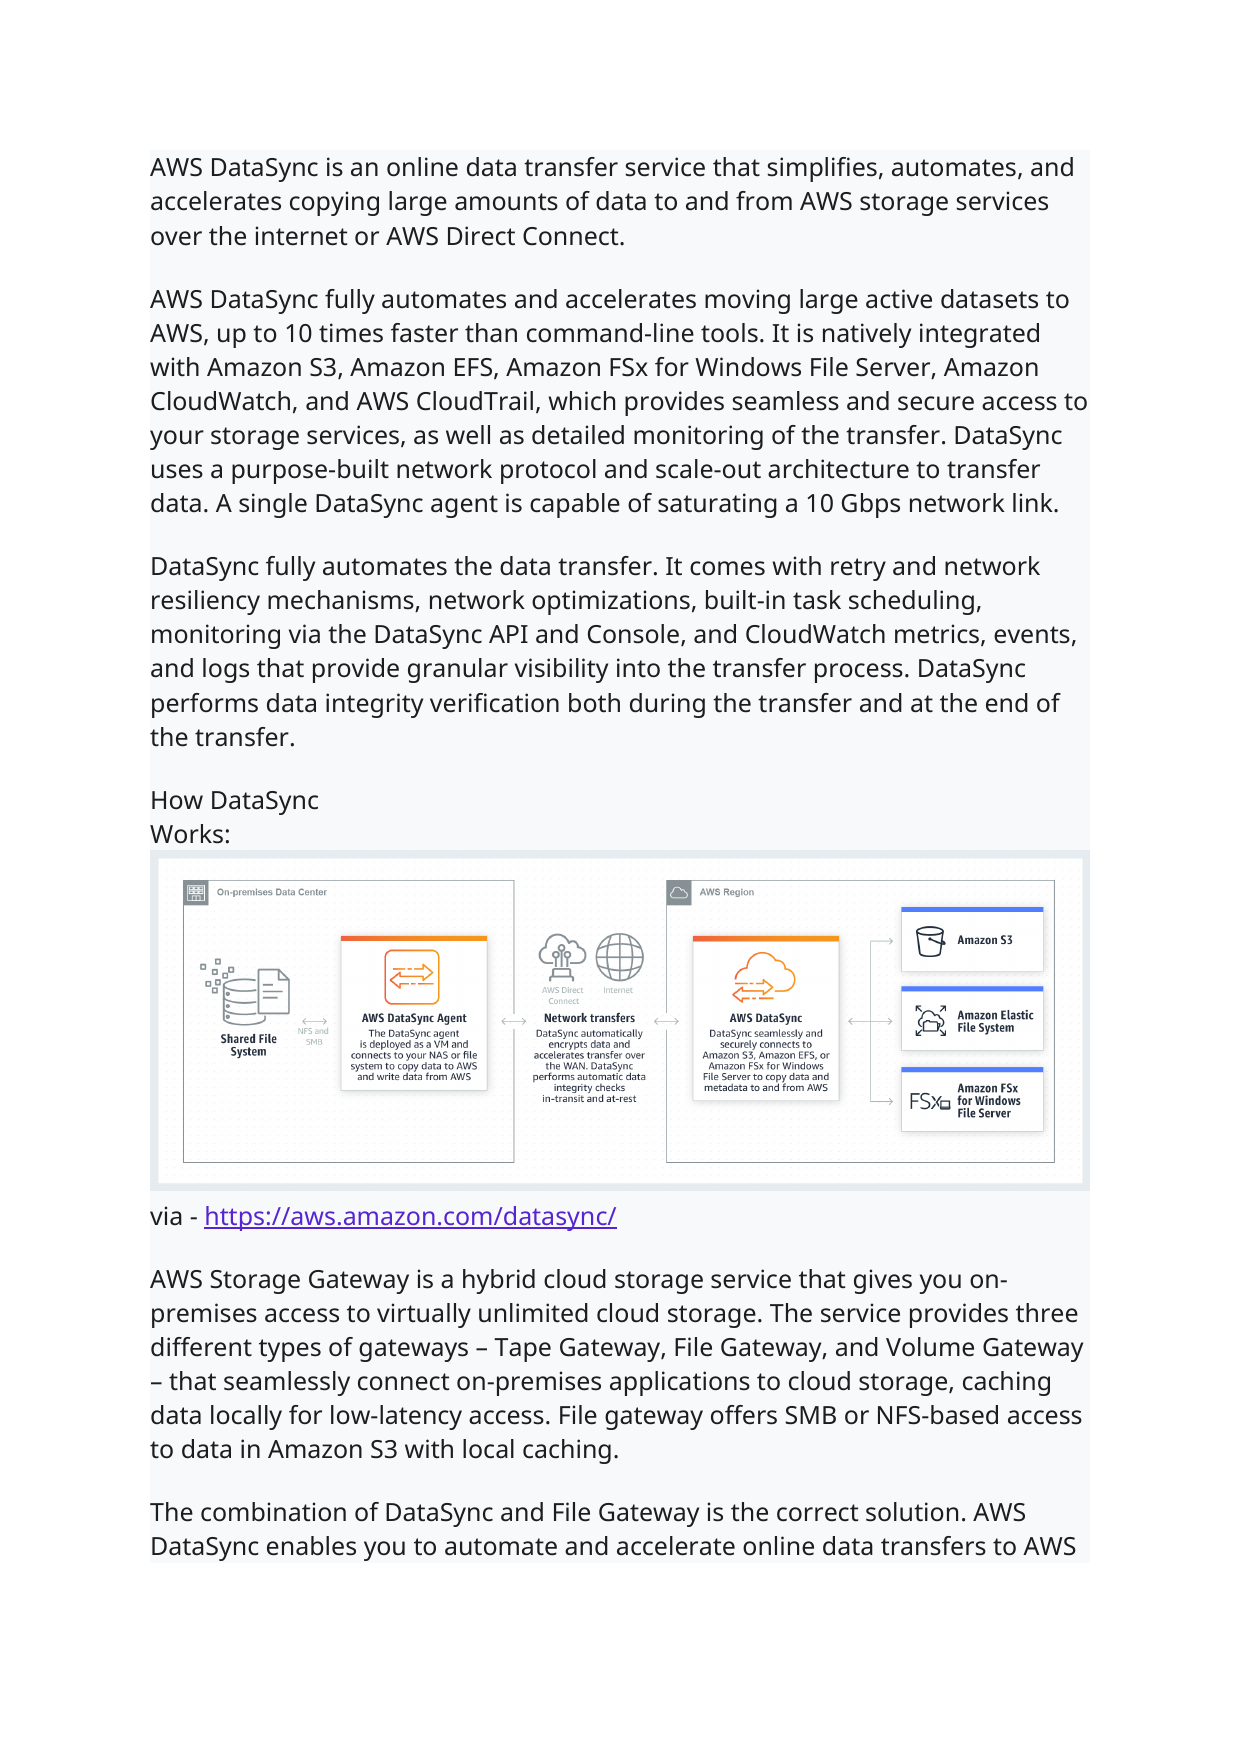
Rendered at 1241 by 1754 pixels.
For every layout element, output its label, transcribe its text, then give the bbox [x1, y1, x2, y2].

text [150, 1495, 1090, 1563]
text AWS DataSync fully automates and accelerates moving large active datasets to AWS, up to 10 times faster than command-line tools. It is natively integrated with Amazon S3, Amazon EFS, Amazon FSx for Windows File Server, Amazon CloudWatch, and AWS CloudTrail, which provides seamless and secure access to your storage services, as well as detailed monitoring of the transfer. DataSync uses a purpose-built network protocol and scale-out architecture to transfer data. A single DataSync agent is capable of saturating a 10 Gbps network link. [150, 281, 1090, 520]
text DataSync fully automates the data transfer. It comes with retry and network resiliency mechanisms, network optimizations, built-in task scheduling, monitoring via the DataSync API and Console, and CloudWatch metrics, events, and logs that provide granular visibility into the transfer process. DataSync performs data integrity verification both during the transfer and at the end of the transfer. [150, 549, 1090, 753]
text How DataSync Works: via - https://aws.amazon.com/datasync/ [150, 1191, 1090, 1232]
text How DataSync Works: via - https://aws.amazon.com/datasync/ [150, 782, 1090, 850]
picture [150, 850, 1091, 1191]
text AWS Storage Gateway is a hybrid cloud storage service that gives you on-premises access to virtually unlimited cloud storage. The service provides three different types of gateways – Tape Gateway, File Gateway, and Volume Gateway – that seamlessly connect on-premises applications to cloud storage, caching data locally for low-latency access. File gateway offers SMB or NFS-based access to data in Amazon S3 with local caching. [150, 1261, 1090, 1466]
text AWS DataSync is an online data transfer service that simplifies, automates, and accelerates copying large amounts of data to and from AWS storage services over the internet or AWS Direct Connect. [150, 150, 1090, 252]
